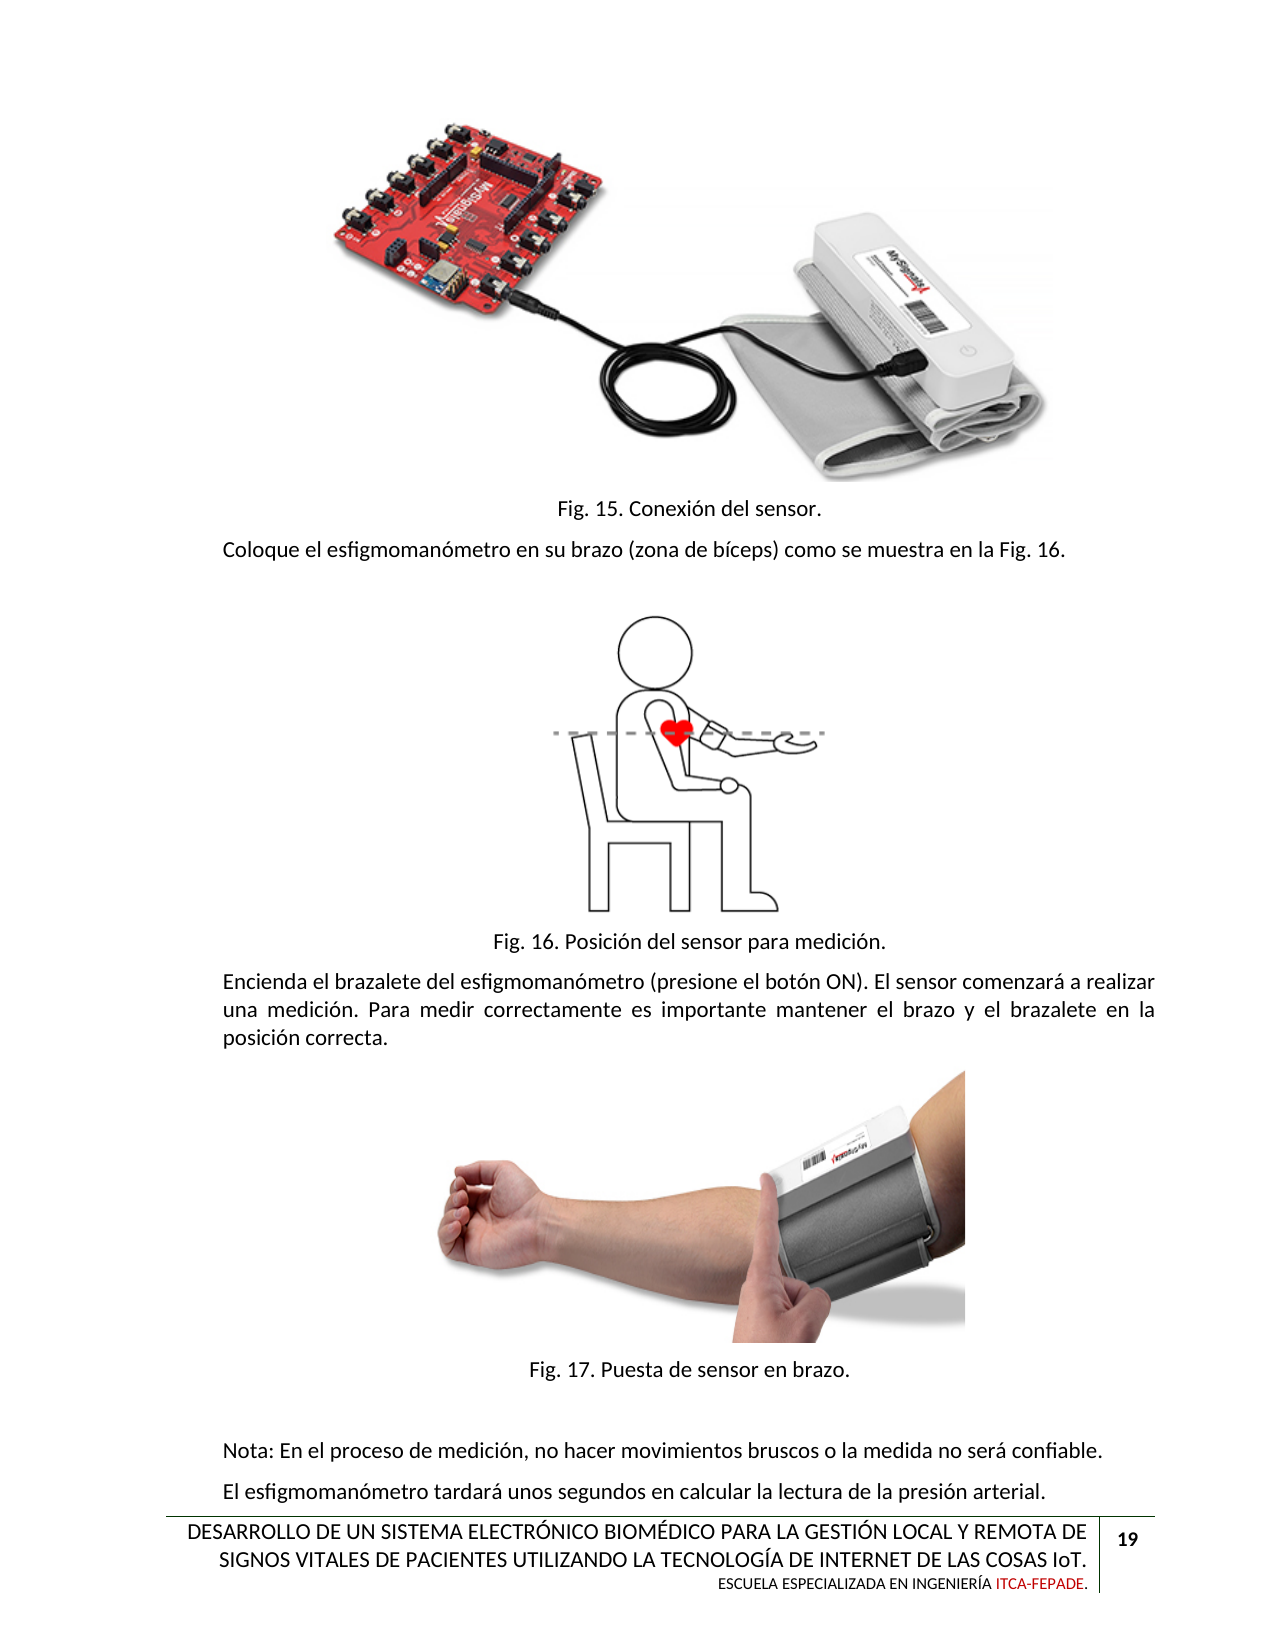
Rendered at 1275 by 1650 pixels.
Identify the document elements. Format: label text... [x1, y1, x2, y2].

text El esfigmomanómetro tardará unos segundos en calcular la lectura de la presión arterial. [223, 1477, 1157, 1505]
text Coloque el esfigmomanómetro en su brazo (zona de bíceps) como se muestra en la Fig. 16. [223, 535, 1157, 563]
text Nota: En el proceso de medición, no hacer movimientos bruscos o la medida no será confiable. [223, 1436, 1157, 1464]
text Encienda el brazalete del esfigmomanómetro (presione el botón ON). El sensor comenzará a realizar una medición. Para medir correctamente es importante mantener el brazo y el brazalete en la posición correcta. [223, 967, 1157, 1051]
picture [550, 615, 830, 915]
text Fig. 15. Conexión del sensor. [223, 494, 1157, 522]
text Fig. 16. Posición del sensor para medición. [223, 927, 1157, 955]
picture [326, 118, 1054, 482]
picture [414, 1063, 966, 1343]
text Fig. 17. Puesta de sensor en brazo. [223, 1355, 1157, 1383]
